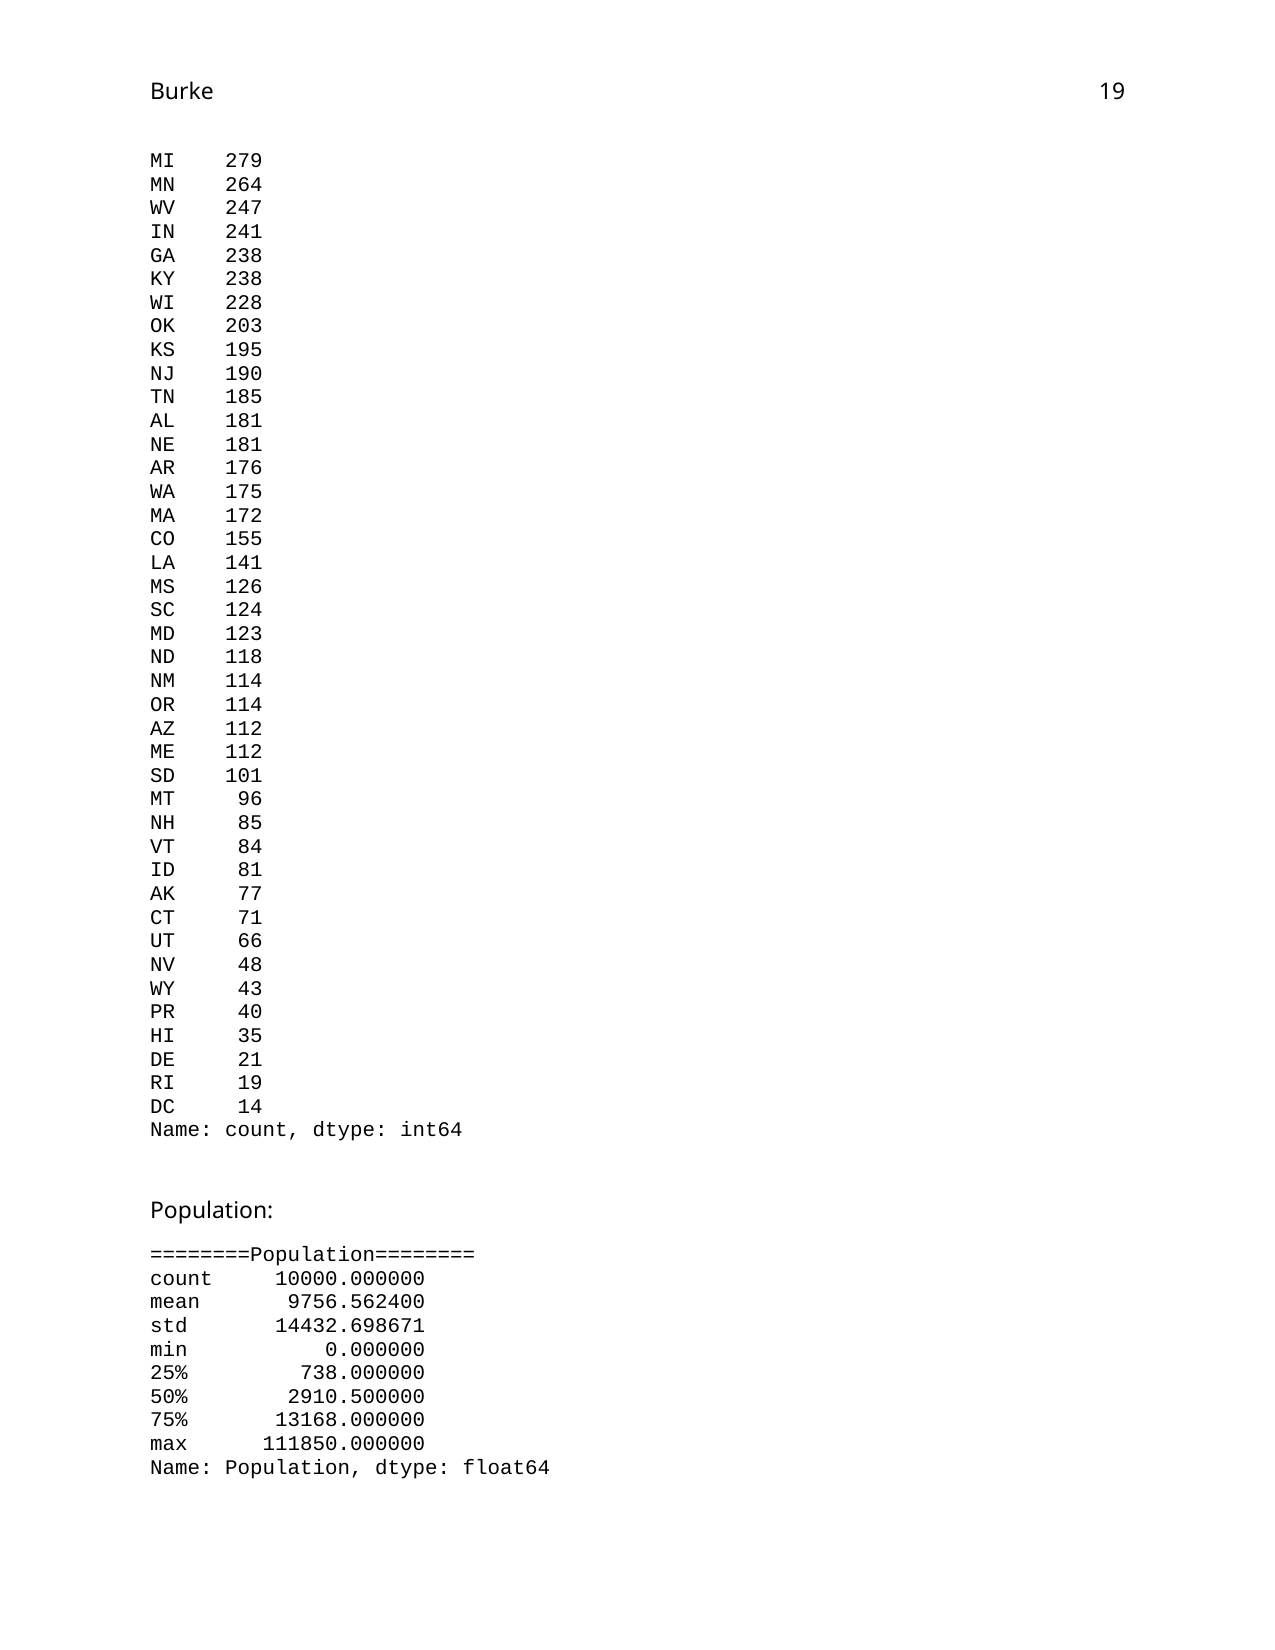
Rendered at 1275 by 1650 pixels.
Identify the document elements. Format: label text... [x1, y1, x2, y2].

text RI 19 [150, 1072, 1125, 1096]
text Name: count, dtype: int64 [150, 1119, 1125, 1143]
text GA 238 [150, 244, 1125, 268]
text AR 176 [150, 457, 1125, 481]
text NV 48 [150, 954, 1125, 978]
text VT 84 [150, 836, 1125, 859]
text max 111850.000000 [150, 1433, 1125, 1457]
text min 0.000000 [150, 1338, 1125, 1362]
text MS 126 [150, 576, 1125, 599]
text SC 124 [150, 599, 1125, 623]
text ID 81 [150, 859, 1125, 883]
text ME 112 [150, 741, 1125, 765]
text MT 96 [150, 788, 1125, 812]
text IN 241 [150, 221, 1125, 244]
text UT 66 [150, 930, 1125, 954]
text MN 264 [150, 174, 1125, 197]
text WV 247 [150, 197, 1125, 221]
text OR 114 [150, 694, 1125, 717]
text AL 181 [150, 410, 1125, 434]
text NJ 190 [150, 363, 1125, 386]
text HI 35 [150, 1025, 1125, 1048]
text WA 175 [150, 481, 1125, 505]
text WI 228 [150, 292, 1125, 316]
text WY 43 [150, 978, 1125, 1001]
text MA 172 [150, 505, 1125, 528]
text DE 21 [150, 1048, 1125, 1072]
text mean 9756.562400 [150, 1291, 1125, 1315]
text 75% 13168.000000 [150, 1409, 1125, 1433]
text PR 40 [150, 1001, 1125, 1025]
text MD 123 [150, 623, 1125, 647]
text ND 118 [150, 647, 1125, 670]
text ========Population======== [150, 1244, 1125, 1268]
text std 14432.698671 [150, 1315, 1125, 1338]
text LA 141 [150, 552, 1125, 576]
text NH 85 [150, 812, 1125, 836]
text AZ 112 [150, 717, 1125, 741]
text DC 14 [150, 1096, 1125, 1119]
text KY 238 [150, 268, 1125, 292]
text MI 279 [150, 150, 1125, 174]
text 25% 738.000000 [150, 1362, 1125, 1386]
text NE 181 [150, 434, 1125, 457]
text AK 77 [150, 883, 1125, 907]
text NM 114 [150, 670, 1125, 694]
text CO 155 [150, 528, 1125, 552]
text Population: [150, 1193, 1125, 1225]
text OK 203 [150, 316, 1125, 339]
text 50% 2910.500000 [150, 1386, 1125, 1409]
text KS 195 [150, 339, 1125, 363]
text count 10000.000000 [150, 1268, 1125, 1291]
text CT 71 [150, 907, 1125, 930]
text TN 185 [150, 386, 1125, 410]
text Name: Population, dtype: float64 [150, 1457, 1125, 1480]
text SD 101 [150, 765, 1125, 788]
